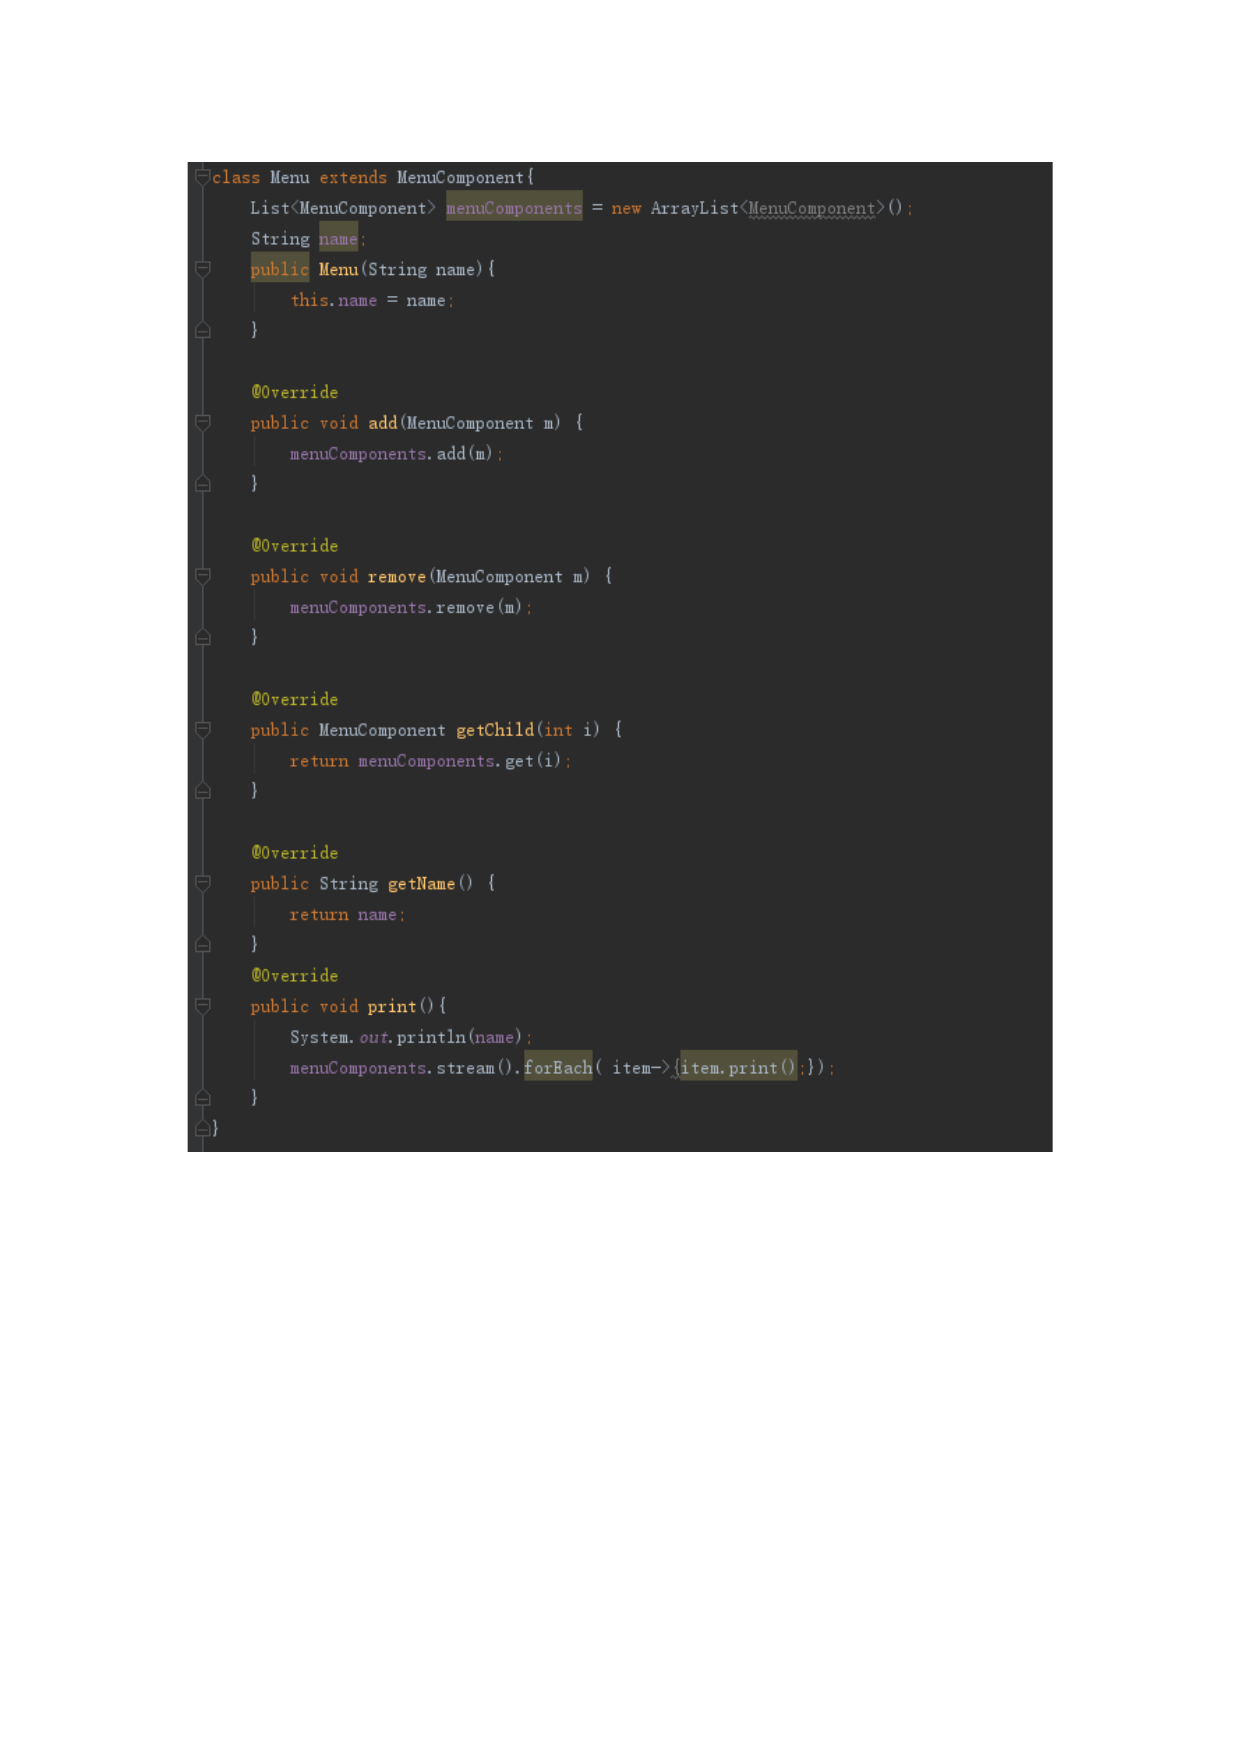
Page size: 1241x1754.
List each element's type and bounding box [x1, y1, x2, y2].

picture [187, 162, 1053, 1152]
